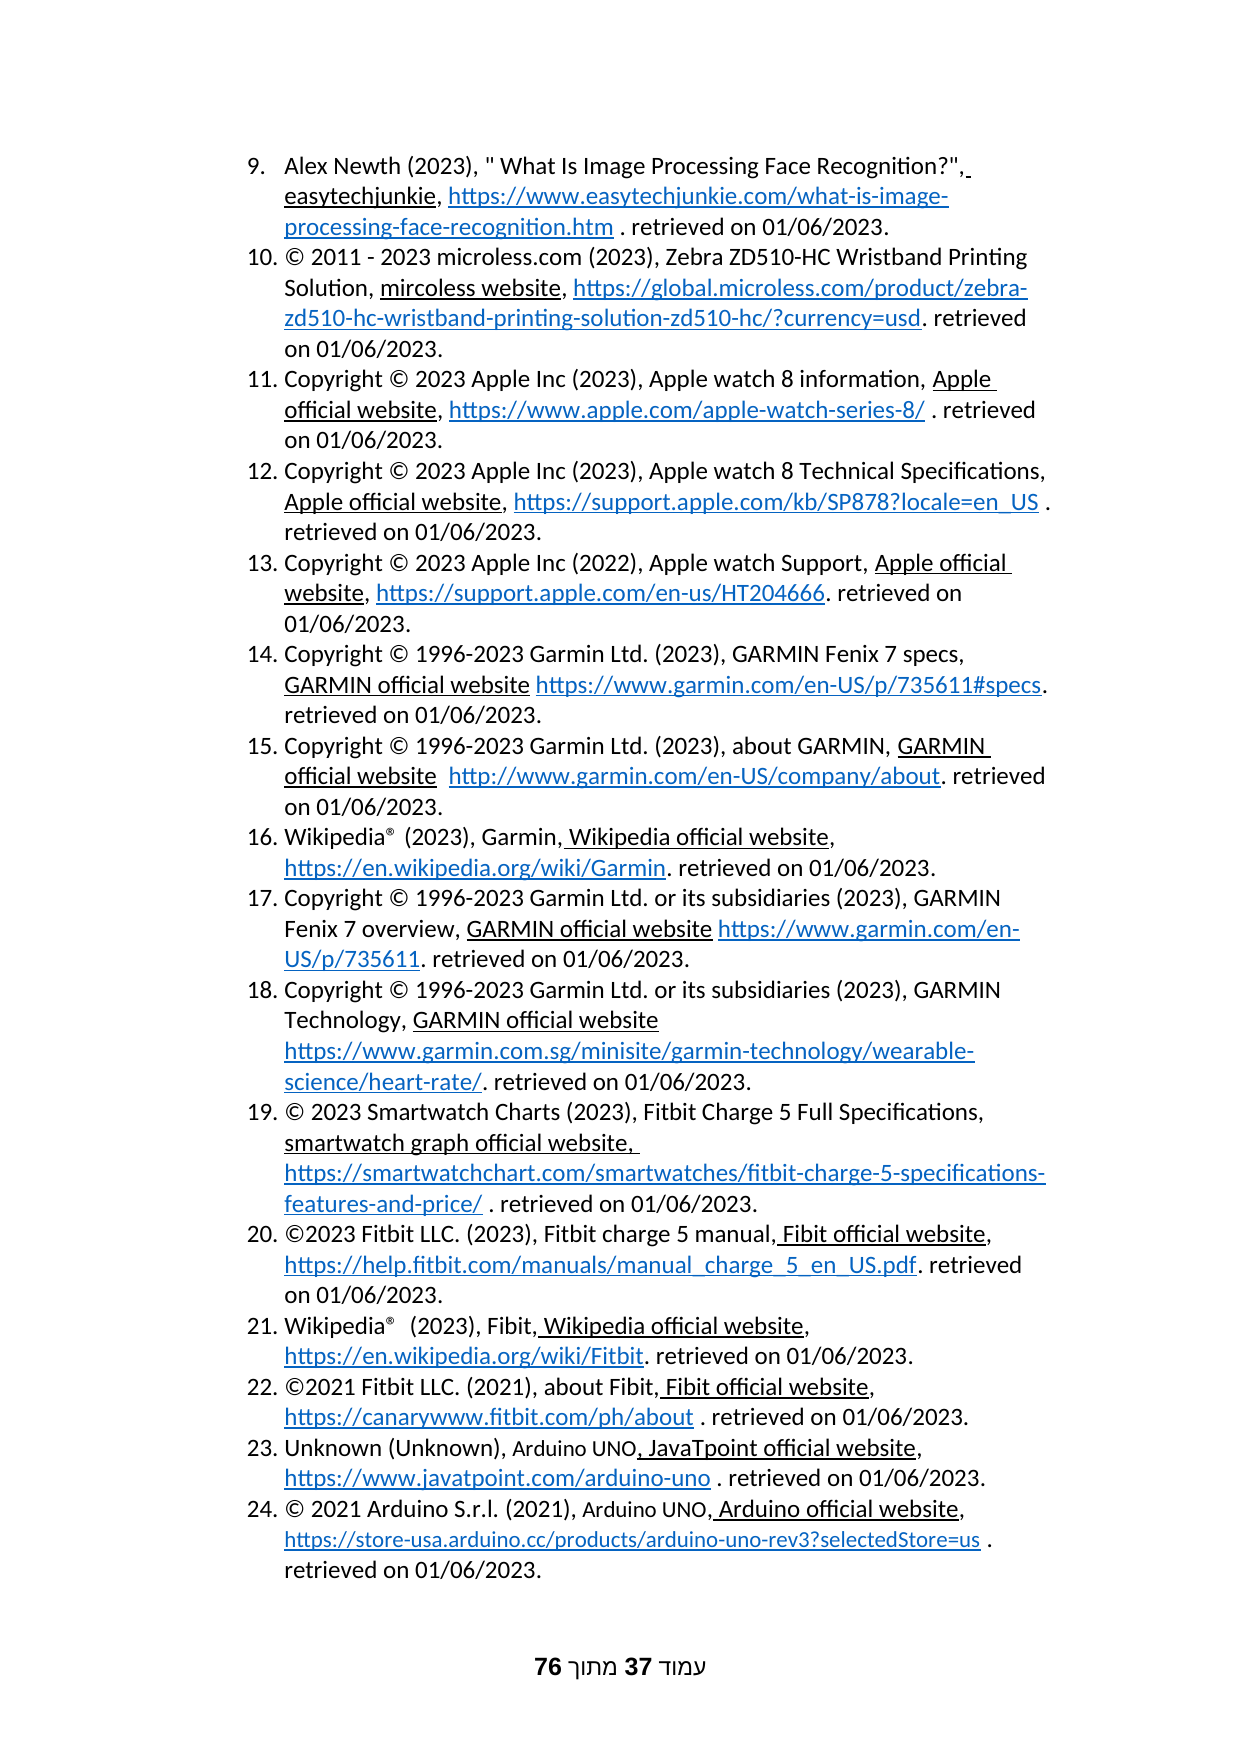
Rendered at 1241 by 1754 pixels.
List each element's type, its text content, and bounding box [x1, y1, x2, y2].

list Copyright © 1996-2023 Garmin Ltd. or its subsidiaries (2023), GARMIN Fenix 7 overview, GARMIN official website https://www.garmin.com/en-US/p/735611. retrieved on 01/06/2023. [247, 882, 1053, 974]
list Unknown (Unknown), Arduino UNO, JavaTpoint official website, https://www.javatpoint.com/arduino-uno . retrieved on 01/06/2023. [247, 1432, 1053, 1493]
list Copyright © 1996-2023 Garmin Ltd. (2023), GARMIN Fenix 7 specs, GARMIN official website https://www.garmin.com/en-US/p/735611#specs. retrieved on 01/06/2023. [247, 638, 1053, 730]
list ©2021 Fitbit LLC. (2021), about Fibit, Fibit official website, https://canarywww.fitbit.com/ph/about . retrieved on 01/06/2023. [247, 1371, 1053, 1432]
list Copyright © 2023 Apple Inc (2023), Apple watch 8 information, Apple official website, https://www.apple.com/apple-watch-series-8/ . retrieved on 01/06/2023. [247, 364, 1053, 455]
list Copyright © 1996-2023 Garmin Ltd. (2023), about GARMIN, GARMIN official website http://www.garmin.com/en-US/company/about. retrieved on 01/06/2023. [247, 730, 1053, 821]
list Copyright © 2023 Apple Inc (2022), Apple watch Support, Apple official website, https://support.apple.com/en-us/HT204666. retrieved on 01/06/2023. [247, 547, 1053, 638]
list Wikipedia® (2023), Fibit, Wikipedia official website, https://en.wikipedia.org/wiki/Fitbit. retrieved on 01/06/2023. [247, 1310, 1053, 1371]
list Copyright © 1996-2023 Garmin Ltd. or its subsidiaries (2023), GARMIN Technology, GARMIN official website https://www.garmin.com.sg/minisite/garmin-technology/wearable-science/heart-rate/. retrieved on 01/06/2023. [247, 974, 1053, 1096]
list © 2021 Arduino S.r.l. (2021), Arduino UNO, Arduino official website, https://store-usa.arduino.cc/products/arduino-uno-rev3?selectedStore=us . retrieved on 01/06/2023. [247, 1493, 1053, 1584]
list Copyright © 2023 Apple Inc (2023), Apple watch 8 Technical Specifications, Apple official website, https://support.apple.com/kb/SP878?locale=en_US . retrieved on 01/06/2023. [247, 455, 1053, 547]
list © 2011 - 2023 microless.com (2023), Zebra ZD510-HC Wristband Printing Solution, mircoless website, https://global.microless.com/product/zebra-zd510-hc-wristband-printing-solution-zd510-hc/?currency=usd. retrieved on 01/06/2023. [247, 242, 1053, 364]
list Alex Newth (2023), " What Is Image Processing Face Recognition?", easytechjunkie, https://www.easytechjunkie.com/what-is-image-processing-face-recognition.htm . retrieved on 01/06/2023. [247, 150, 1053, 242]
list Wikipedia® (2023), Garmin, Wikipedia official website, https://en.wikipedia.org/wiki/Garmin. retrieved on 01/06/2023. [247, 821, 1053, 882]
list ©2023 Fitbit LLC. (2023), Fitbit charge 5 manual, Fibit official website, https://help.fitbit.com/manuals/manual_charge_5_en_US.pdf. retrieved on 01/06/2023. [247, 1218, 1053, 1310]
list © 2023 Smartwatch Charts (2023), Fitbit Charge 5 Full Specifications, smartwatch graph official website, https://smartwatchchart.com/smartwatches/fitbit-charge-5-specifications-features-and-price/ . retrieved on 01/06/2023. [247, 1096, 1053, 1218]
